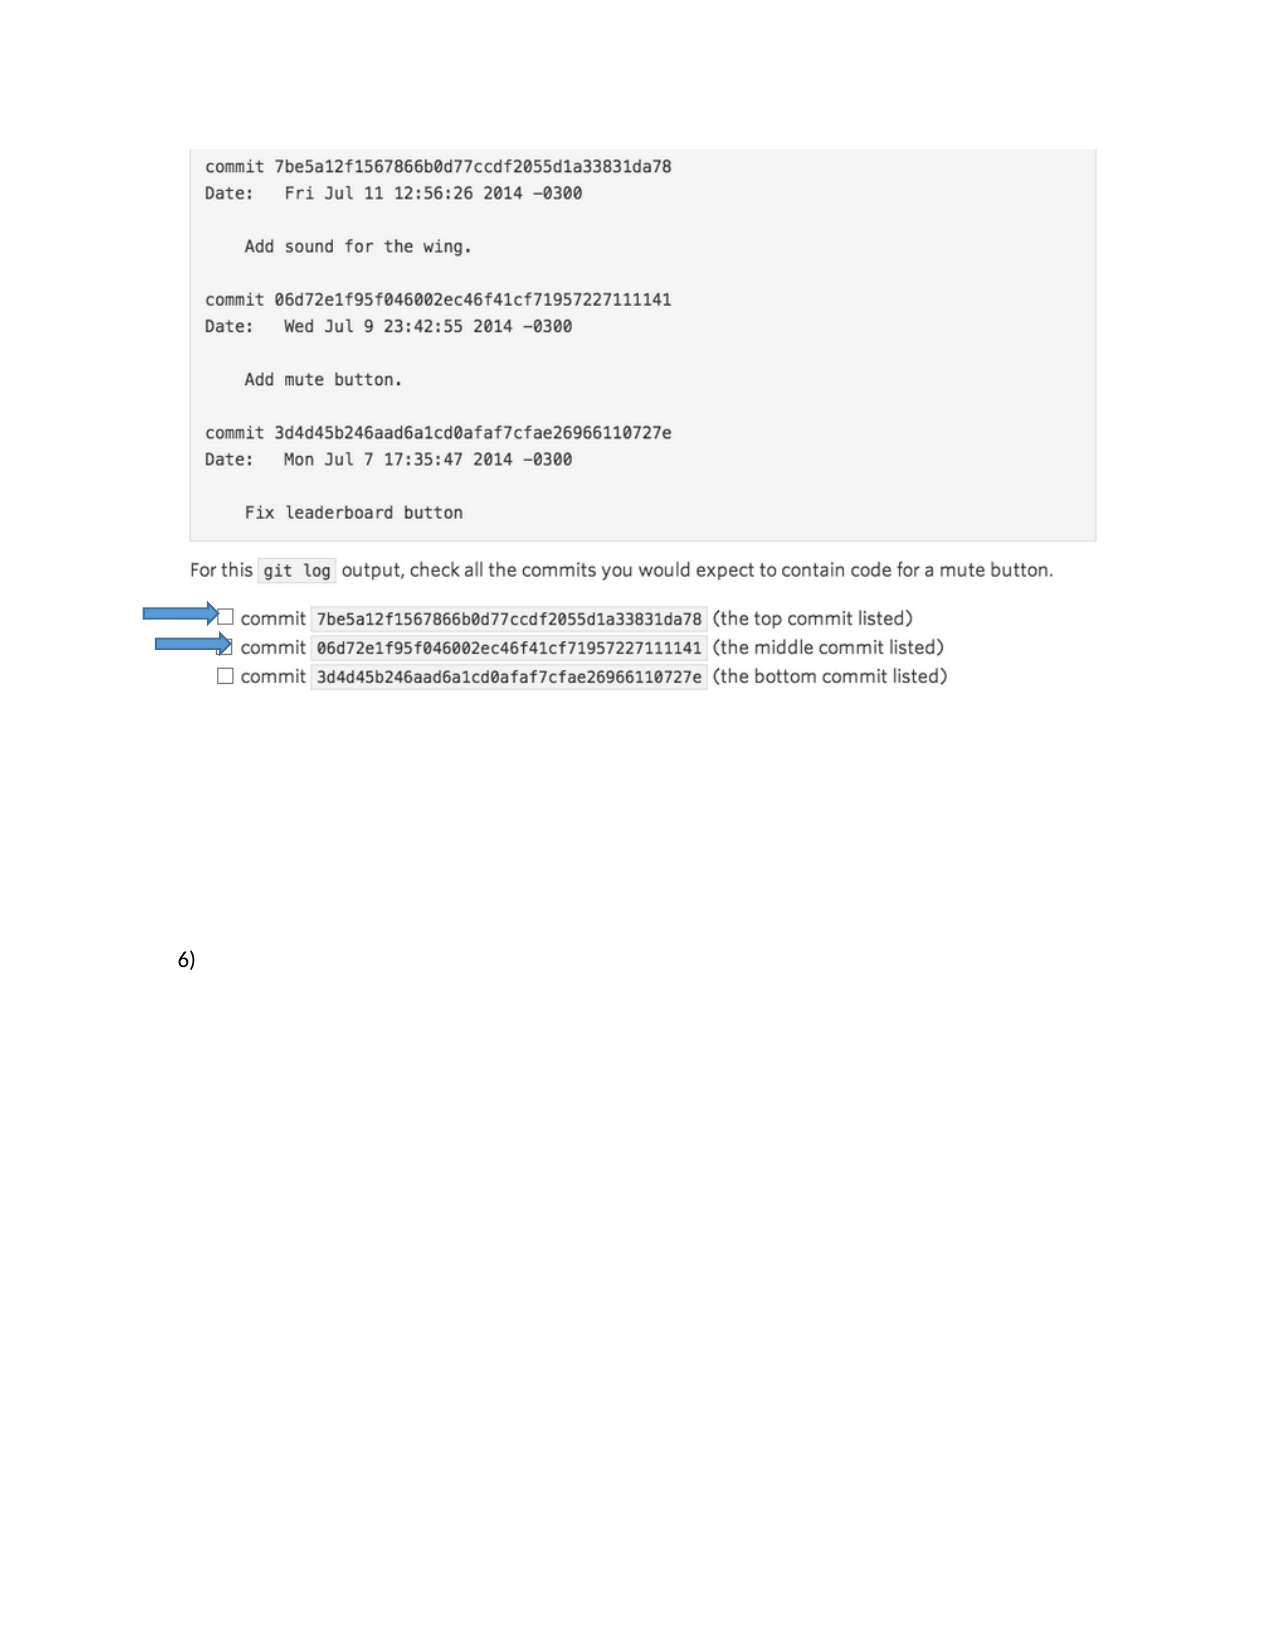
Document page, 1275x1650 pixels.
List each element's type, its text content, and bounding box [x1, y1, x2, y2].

picture [177, 147, 1098, 693]
text 6) [177, 945, 1098, 973]
